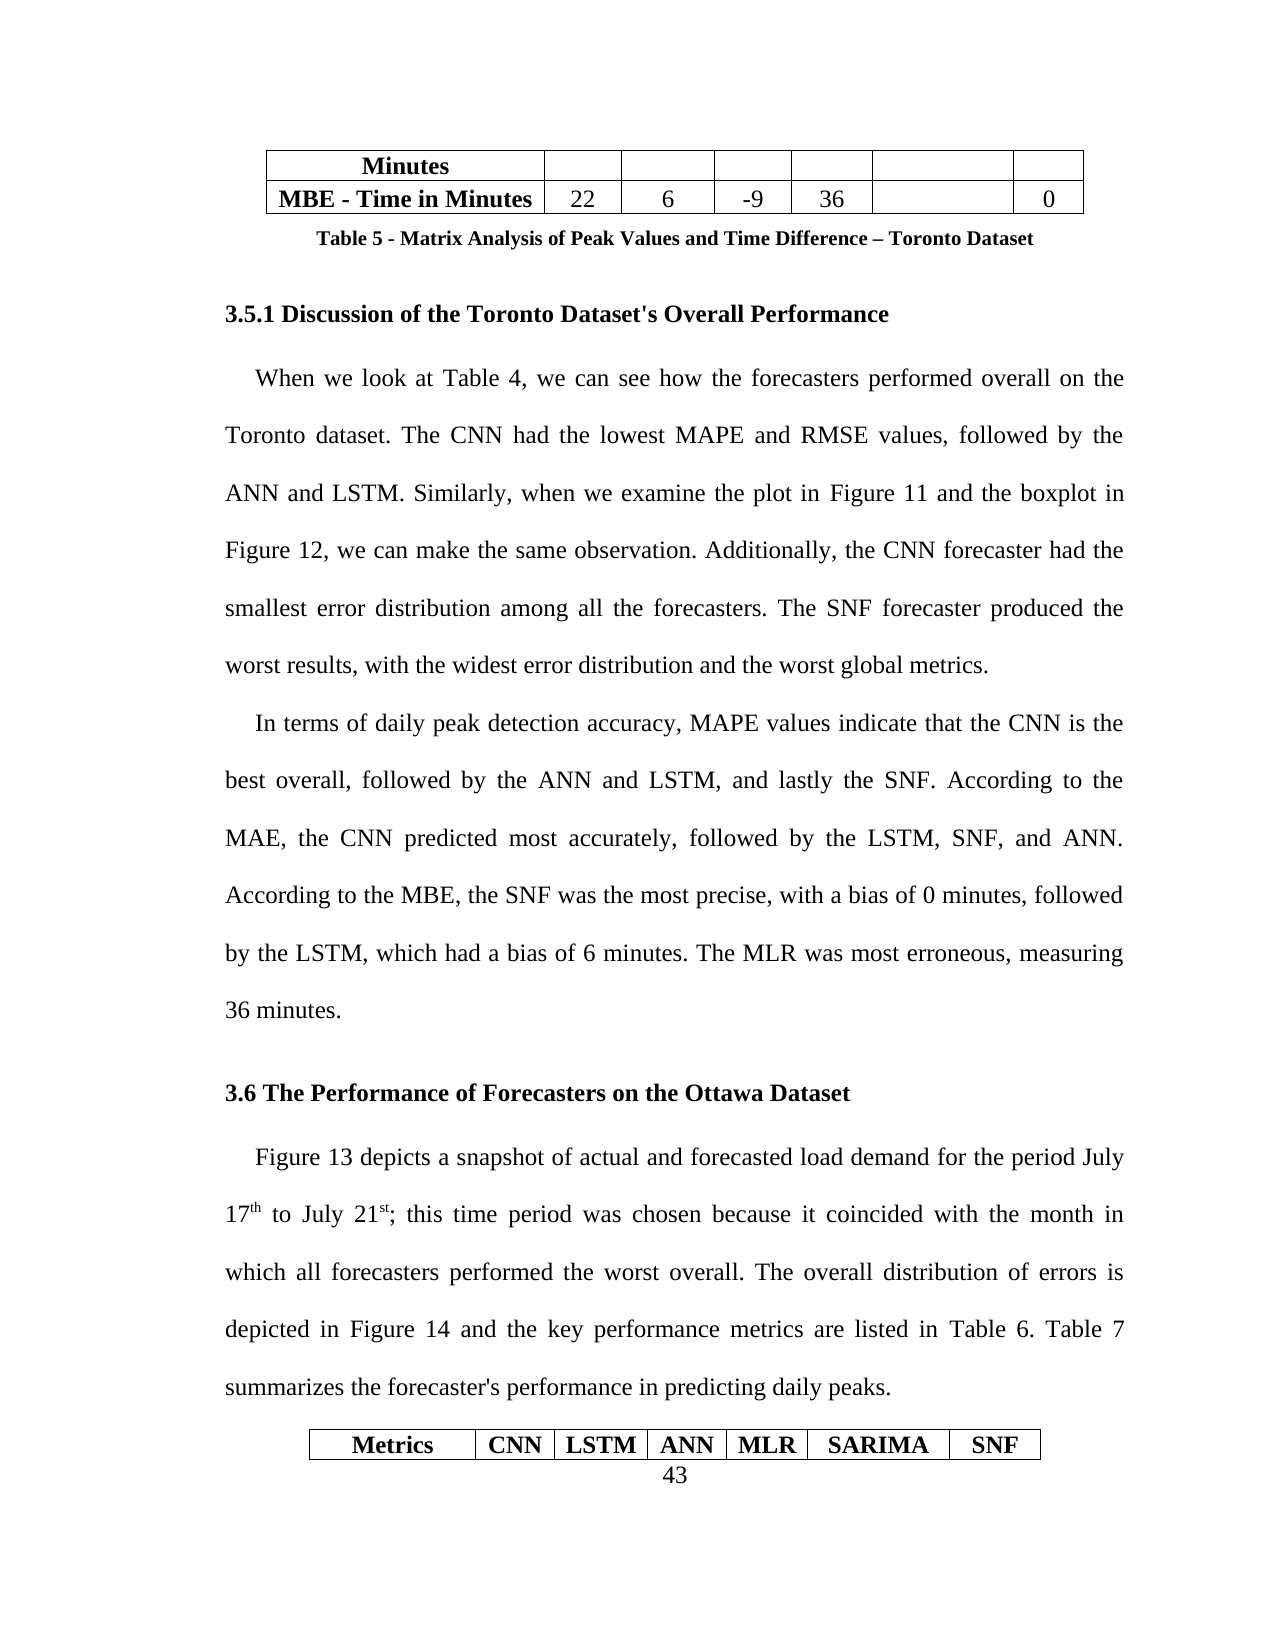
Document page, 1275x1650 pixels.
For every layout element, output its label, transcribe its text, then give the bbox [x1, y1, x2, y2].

table_cell 80 [545, 151, 621, 180]
table_header CNN [476, 1430, 554, 1459]
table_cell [267, 151, 544, 180]
table_header ANN [648, 1430, 726, 1459]
table_header LSTM [555, 1430, 647, 1459]
text Figure 13 depicts a snapshot of actual and forecasted load demand for the period July 17th to July 21st; this time period was chosen because it coincided with the month in which all forecasters performed the worst overall. The overall distribution of errors is depicted in Figure 14 and the key performance metrics are listed in Table 6. Table 7 summarizes the forecaster's performance in predicting daily peaks. [225, 1142, 1125, 1401]
table_header SARIMAX [808, 1430, 949, 1459]
table_header MLR [727, 1430, 807, 1459]
table_cell 36 [792, 181, 872, 213]
text Table 5 - Matrix Analysis of Peak Values and Time Difference – Toronto Dataset [225, 226, 1125, 250]
table_cell 93 [715, 151, 791, 180]
table_cell 22 [545, 181, 621, 213]
text When we look at Table 4, we can see how the forecasters performed overall on the Toronto dataset. The CNN had the lowest MAPE and RMSE values, followed by the ANN and LSTM. Similarly, when we examine the plot in Figure 11 and the boxplot in Figure 12, we can make the same observation. Additionally, the CNN forecaster had the smallest error distribution among all the forecasters. The SNF forecaster produced the worst results, with the widest error distribution and the worst global metrics. [225, 363, 1125, 679]
table_cell 90 [622, 151, 714, 180]
table_cell 6 [622, 181, 714, 213]
table_cell 96 [792, 151, 872, 180]
table_header SNF [950, 1430, 1040, 1459]
table_cell [873, 181, 1013, 213]
table_cell 92 [1014, 151, 1083, 180]
table_cell -9 [715, 181, 791, 213]
table_cell MBE - Time in Minutes [267, 181, 544, 213]
table_cell 0 [1014, 181, 1083, 213]
text In terms of daily peak detection accuracy, MAPE values indicate that the CNN is the best overall, followed by the ANN and LSTM, and lastly the SNF. According to the MAE, the CNN predicted most accurately, followed by the LSTM, SNF, and ANN. According to the MBE, the SNF was the most precise, with a bias of 0 minutes, followed by the LSTM, which had a bias of 6 minutes. The MLR was most erroneous, measuring 36 minutes. [225, 708, 1125, 1024]
table_cell [873, 151, 1013, 180]
subtitle 3.5.1 Discussion of the Toronto Dataset's Overall Performance [225, 299, 1125, 328]
table_header Metrics [310, 1430, 475, 1459]
subtitle 3.6 The Performance of Forecasters on the Ottawa Dataset [225, 1078, 1125, 1107]
